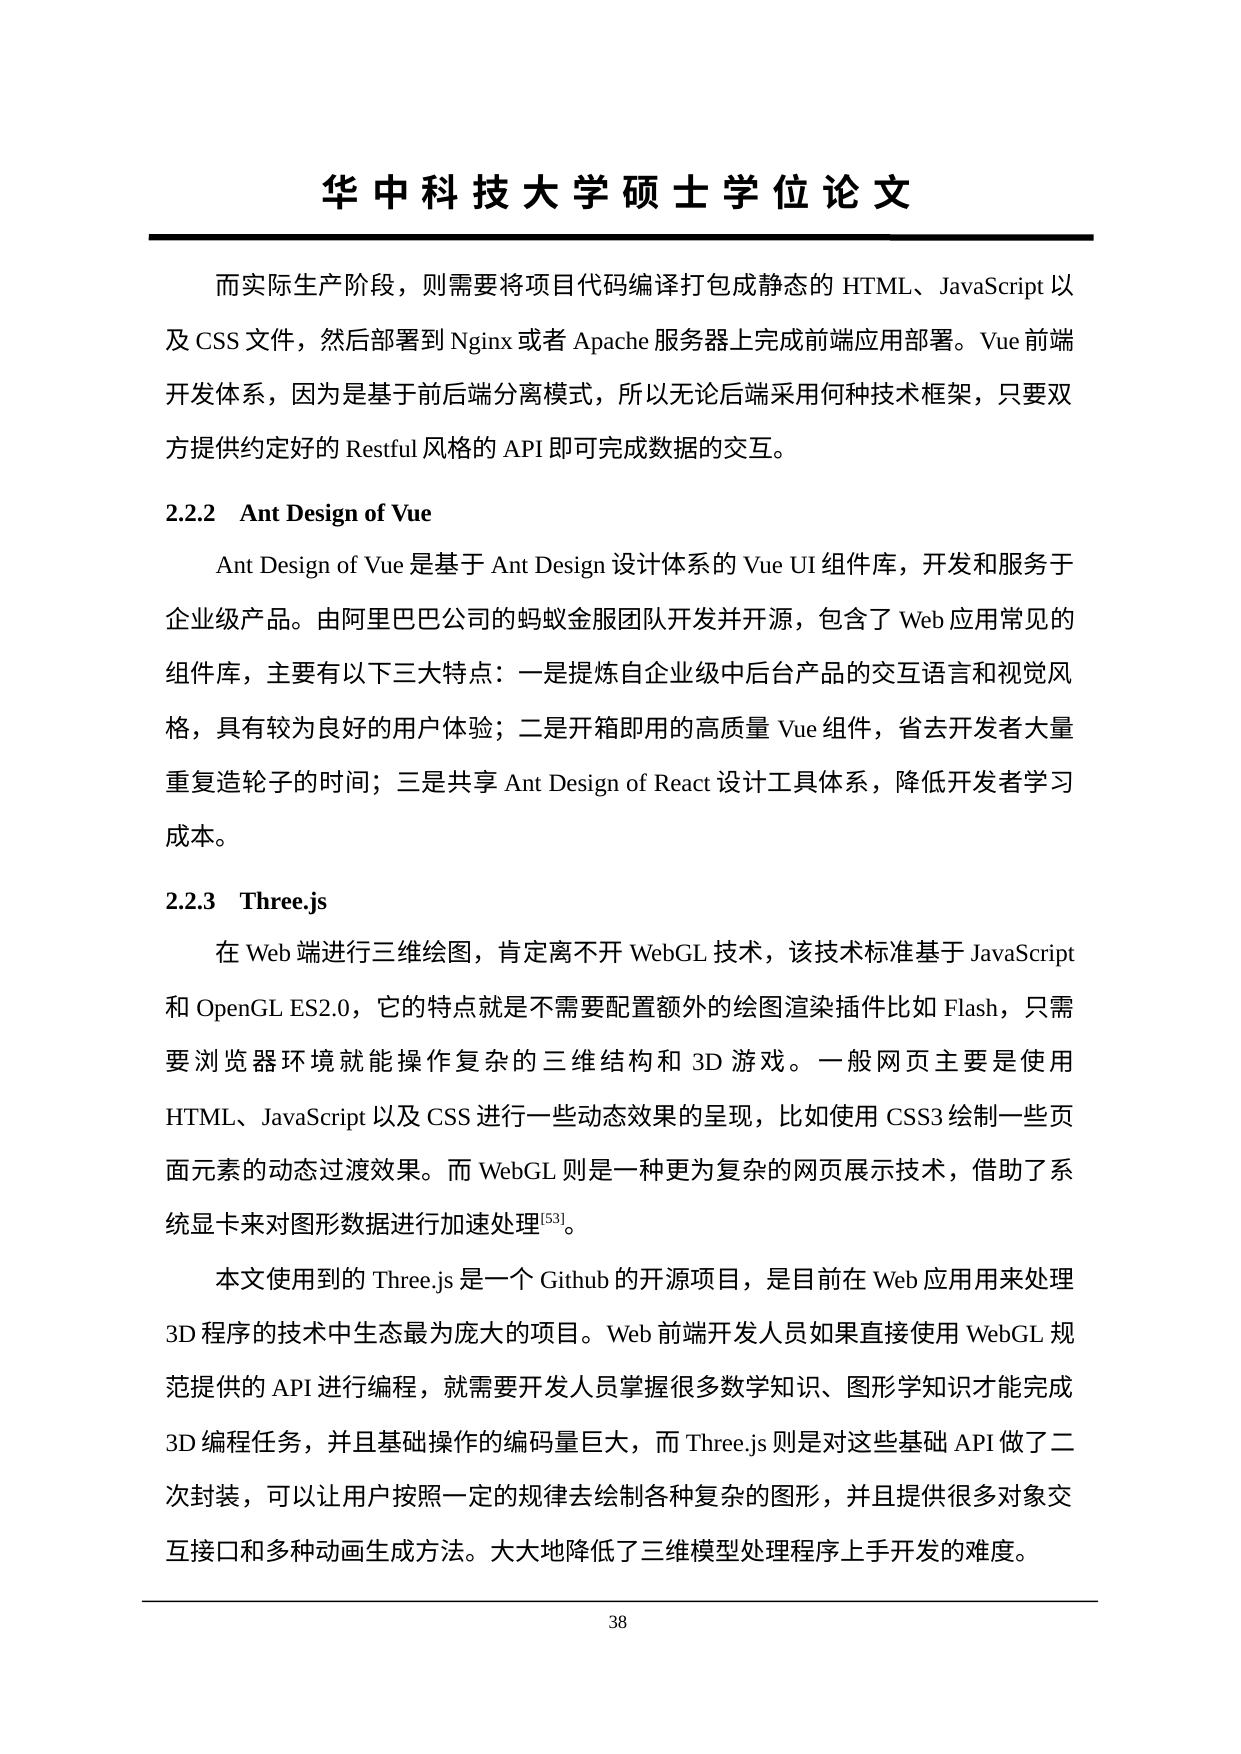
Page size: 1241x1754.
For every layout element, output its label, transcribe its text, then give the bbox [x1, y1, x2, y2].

subtitle Three.js [165, 886, 1075, 914]
subtitle Ant Design of Vue [165, 498, 1075, 527]
text Ant Design of Vue是基于Ant Design设计体系的Vue UI组件库，开发和服务于企业级产品。由阿里巴巴公司的蚂蚁金服团队开发并开源，包含了Web应用常见的组件库，主要有以下三大特点：一是提炼自企业级中后台产品的交互语言和视觉风格，具有较为良好的用户体验；二是开箱即用的高质量Vue组件，省去开发者大量重复造轮子的时间；三是共享Ant Design of React设计工具体系，降低开发者学习成本。 [165, 545, 1075, 853]
text 而实际生产阶段，则需要将项目代码编译打包成静态的HTML、JavaScript以及CSS文件，然后部署到Nginx或者Apache服务器上完成前端应用部署。Vue前端开发体系，因为是基于前后端分离模式，所以无论后端采用何种技术框架，只要双方提供约定好的Restful风格的API即可完成数据的交互。 [165, 266, 1075, 465]
text 本文使用到的Three.js是一个Github的开源项目，是目前在Web应用用来处理3D程序的技术中生态最为庞大的项目。Web前端开发人员如果直接使用WebGL规范提供的API进行编程，就需要开发人员掌握很多数学知识、图形学知识才能完成3D编程任务，并且基础操作的编码量巨大，而Three.js则是对这些基础API做了二次封装，可以让用户按照一定的规律去绘制各种复杂的图形，并且提供很多对象交互接口和多种动画生成方法。大大地降低了三维模型处理程序上手开发的难度。 [165, 1259, 1075, 1567]
text 在Web端进行三维绘图，肯定离不开WebGL技术，该技术标准基于JavaScript和OpenGL ES2.0，它的特点就是不需要配置额外的绘图渲染插件比如Flash，只需要浏览器环境就能操作复杂的三维结构和3D游戏。一般网页主要是使用HTML、JavaScript以及CSS进行一些动态效果的呈现，比如使用CSS3绘制一些页面元素的动态过渡效果。而WebGL则是一种更为复杂的网页展示技术，借助了系统显卡来对图形数据进行加速处理[53]。 [165, 933, 1075, 1241]
